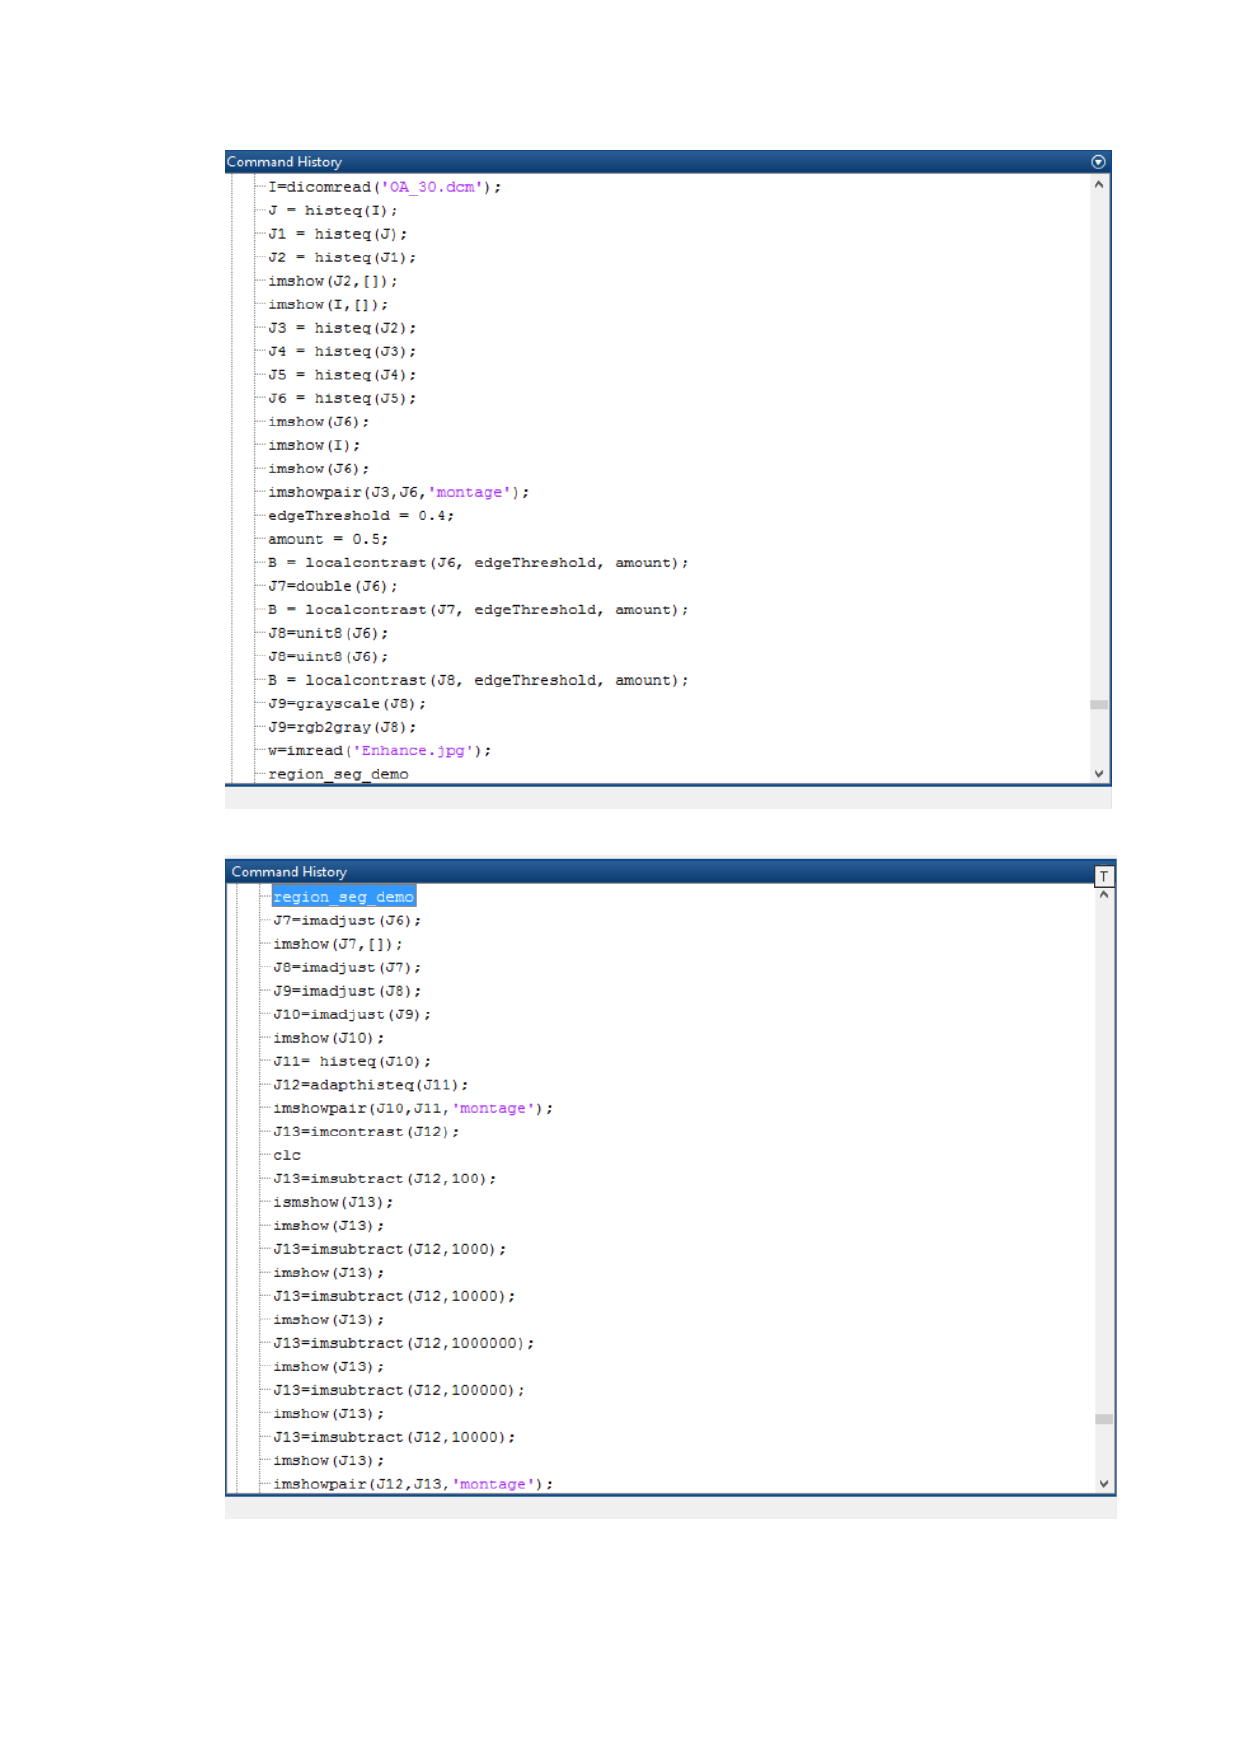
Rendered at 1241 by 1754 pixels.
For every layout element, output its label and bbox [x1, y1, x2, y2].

picture [225, 855, 1117, 1519]
picture [225, 150, 1112, 809]
